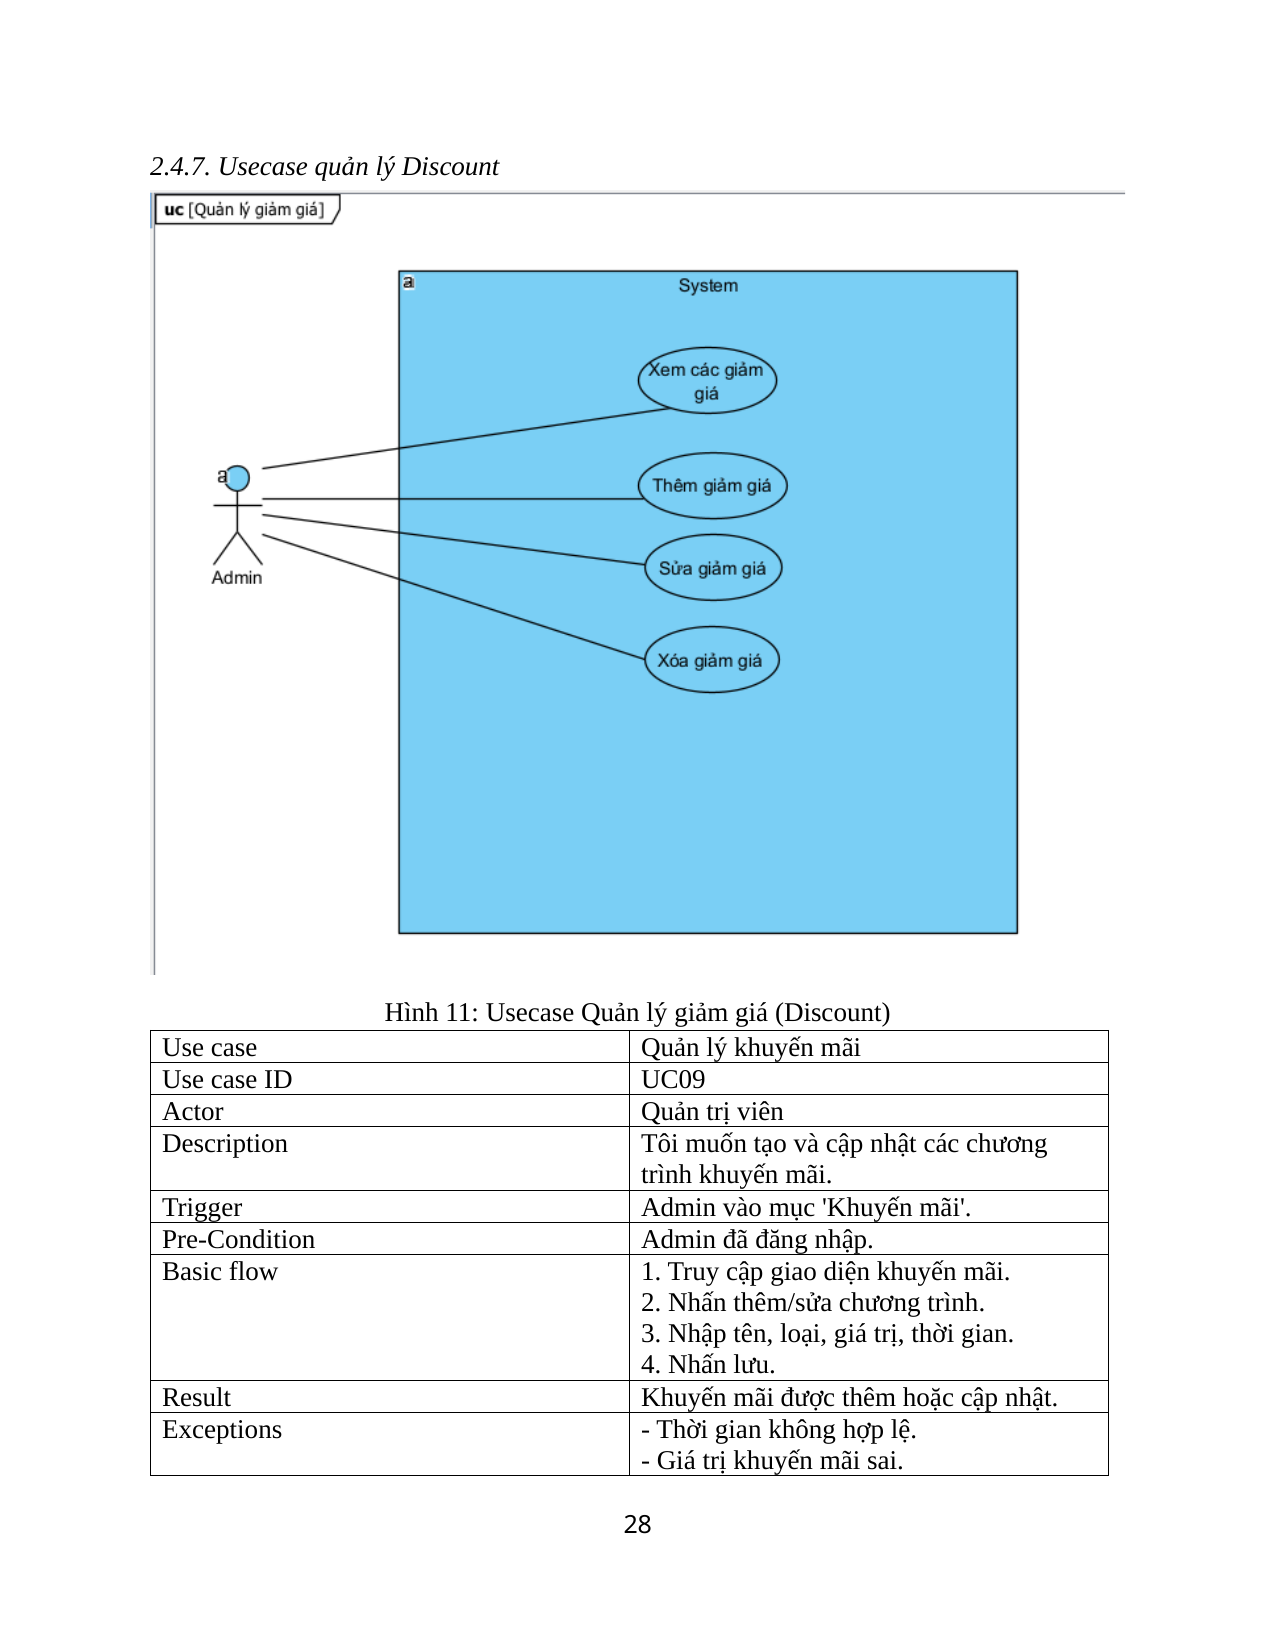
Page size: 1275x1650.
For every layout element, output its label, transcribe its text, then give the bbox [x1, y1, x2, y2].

table_cell Trigger [151, 1191, 629, 1222]
table_cell Description [151, 1127, 629, 1189]
table_cell Admin đã đăng nhập. [630, 1223, 1108, 1254]
table_cell Pre-Condition [151, 1223, 629, 1254]
table_cell Actor [151, 1095, 629, 1126]
picture [150, 190, 1125, 975]
text Hình 11: Usecase Quản lý giảm giá (Discount) [150, 996, 1125, 1027]
table_header Quản lý khuyến mãi [630, 1031, 1108, 1062]
table_cell Exceptions [151, 1413, 629, 1475]
table_cell - Thời gian không hợp lệ. - Giá trị khuyến mãi sai. [630, 1413, 1108, 1475]
table_cell Tôi muốn tạo và cập nhật các chương trình khuyến mãi. [630, 1127, 1108, 1189]
table_cell Use case ID [151, 1063, 629, 1094]
subtitle 2.4.7. Usecase quản lý Discount [150, 150, 1125, 181]
table_cell Basic flow [151, 1255, 629, 1379]
table_cell UC09 [630, 1063, 1108, 1094]
table_cell Khuyến mãi được thêm hoặc cập nhật. [630, 1381, 1108, 1412]
table_header Use case [151, 1031, 629, 1062]
table_cell Admin vào mục 'Khuyến mãi'. [630, 1191, 1108, 1222]
table_cell Quản trị viên [630, 1095, 1108, 1126]
table_cell Result [151, 1381, 629, 1412]
table_cell 1. Truy cập giao diện khuyến mãi. 2. Nhấn thêm/sửa chương trình. 3. Nhập tên, loại, giá trị, thời gian. 4. Nhấn lưu. [630, 1255, 1108, 1379]
